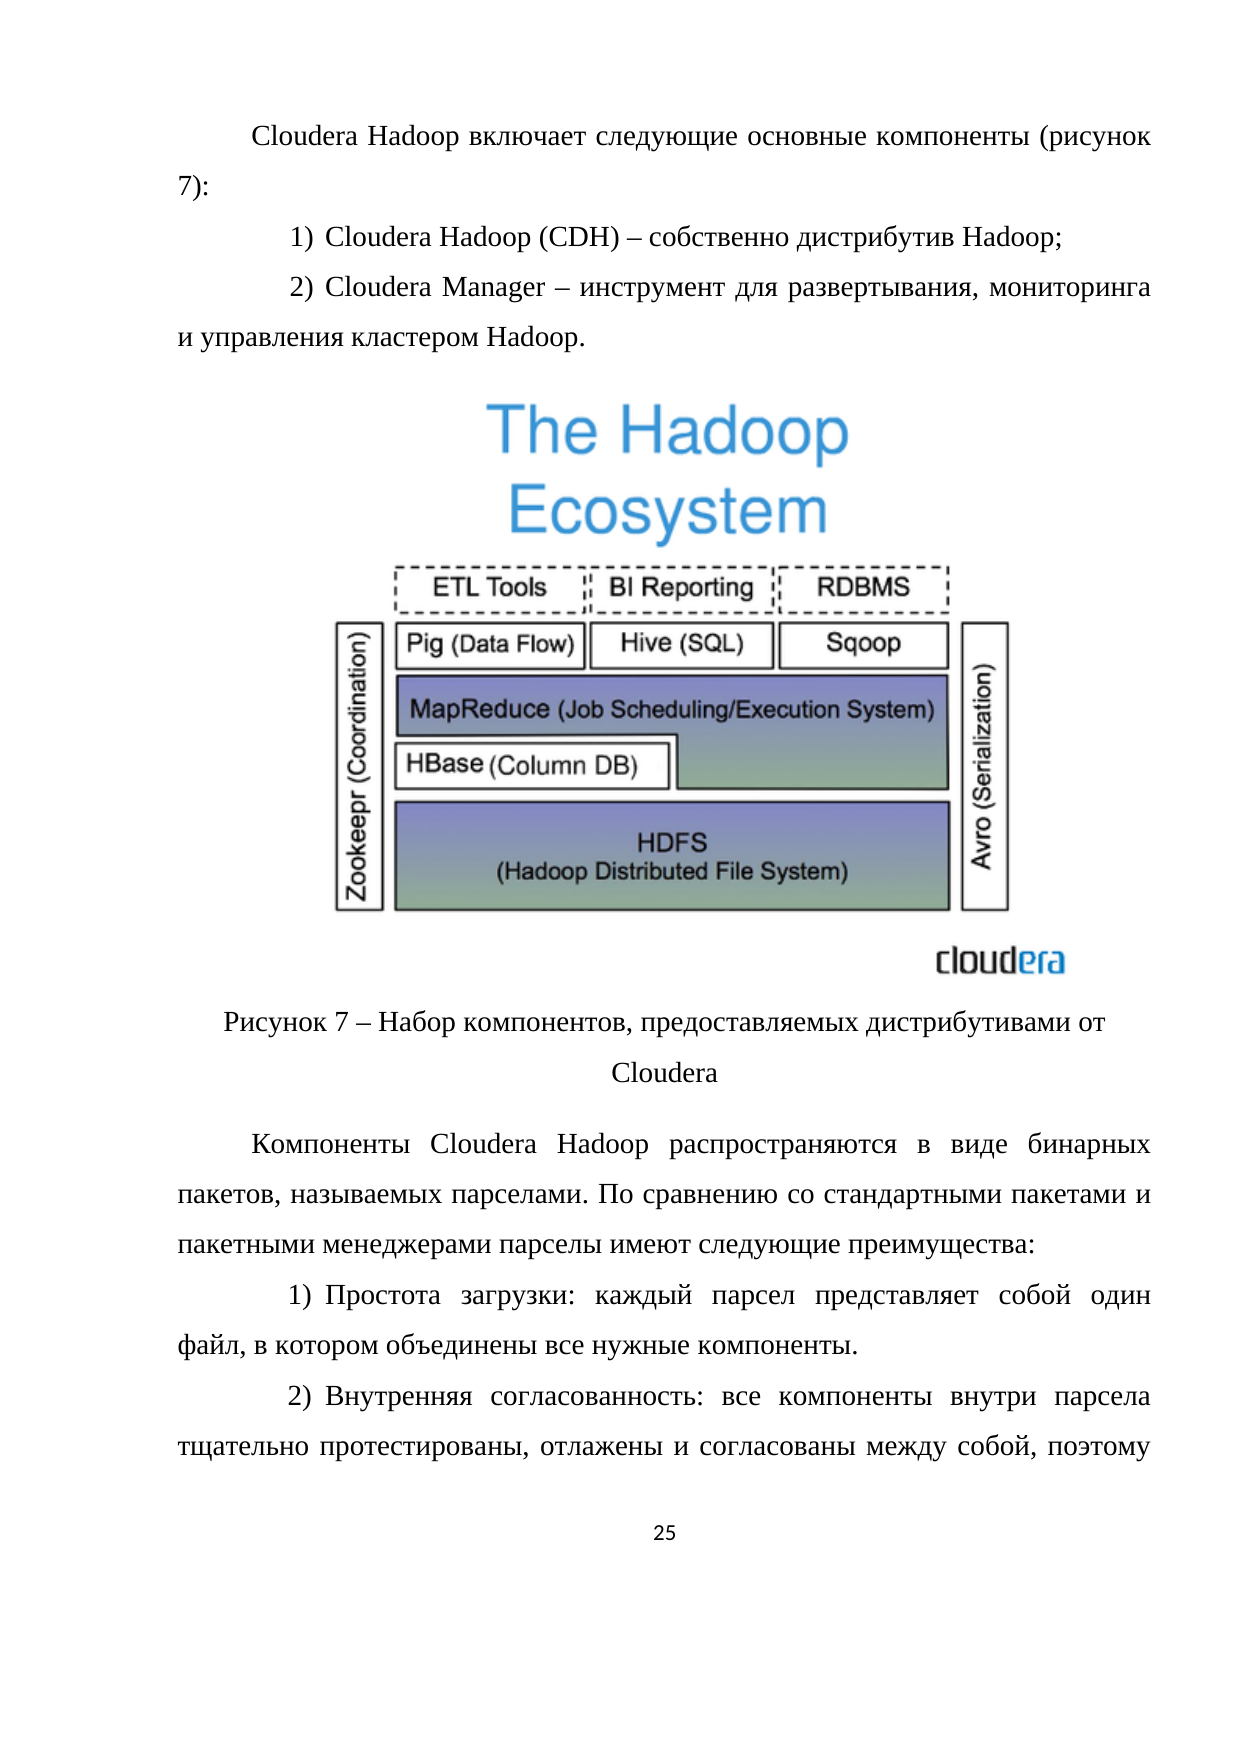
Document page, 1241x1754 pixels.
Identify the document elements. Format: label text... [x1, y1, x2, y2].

text Cloudera Hadoop включает следующие основные компоненты (рисунок 7): [177, 118, 1152, 202]
text Рисунок 7 – Набор компонентов, предоставляемых дистрибутивами от Cloudera [177, 1004, 1152, 1088]
list Cloudera Hadoop (CDH) – собственно дистрибутив Hadoop; [177, 219, 1152, 252]
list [177, 1378, 1152, 1461]
list Cloudera Manager – инструмент для развертывания, мониторинга и управления кластером Hadoop. [177, 269, 1152, 353]
list Простота загрузки: каждый парсел представляет собой один файл, в котором объединены все нужные компоненты. [177, 1277, 1152, 1361]
text Компоненты Cloudera Hadoop распространяются в виде бинарных пакетов, называемых парселами. По сравнению со стандартными пакетами и пакетными менеджерами парселы имеют следующие преимущества: [177, 1126, 1152, 1260]
picture [288, 390, 1070, 980]
